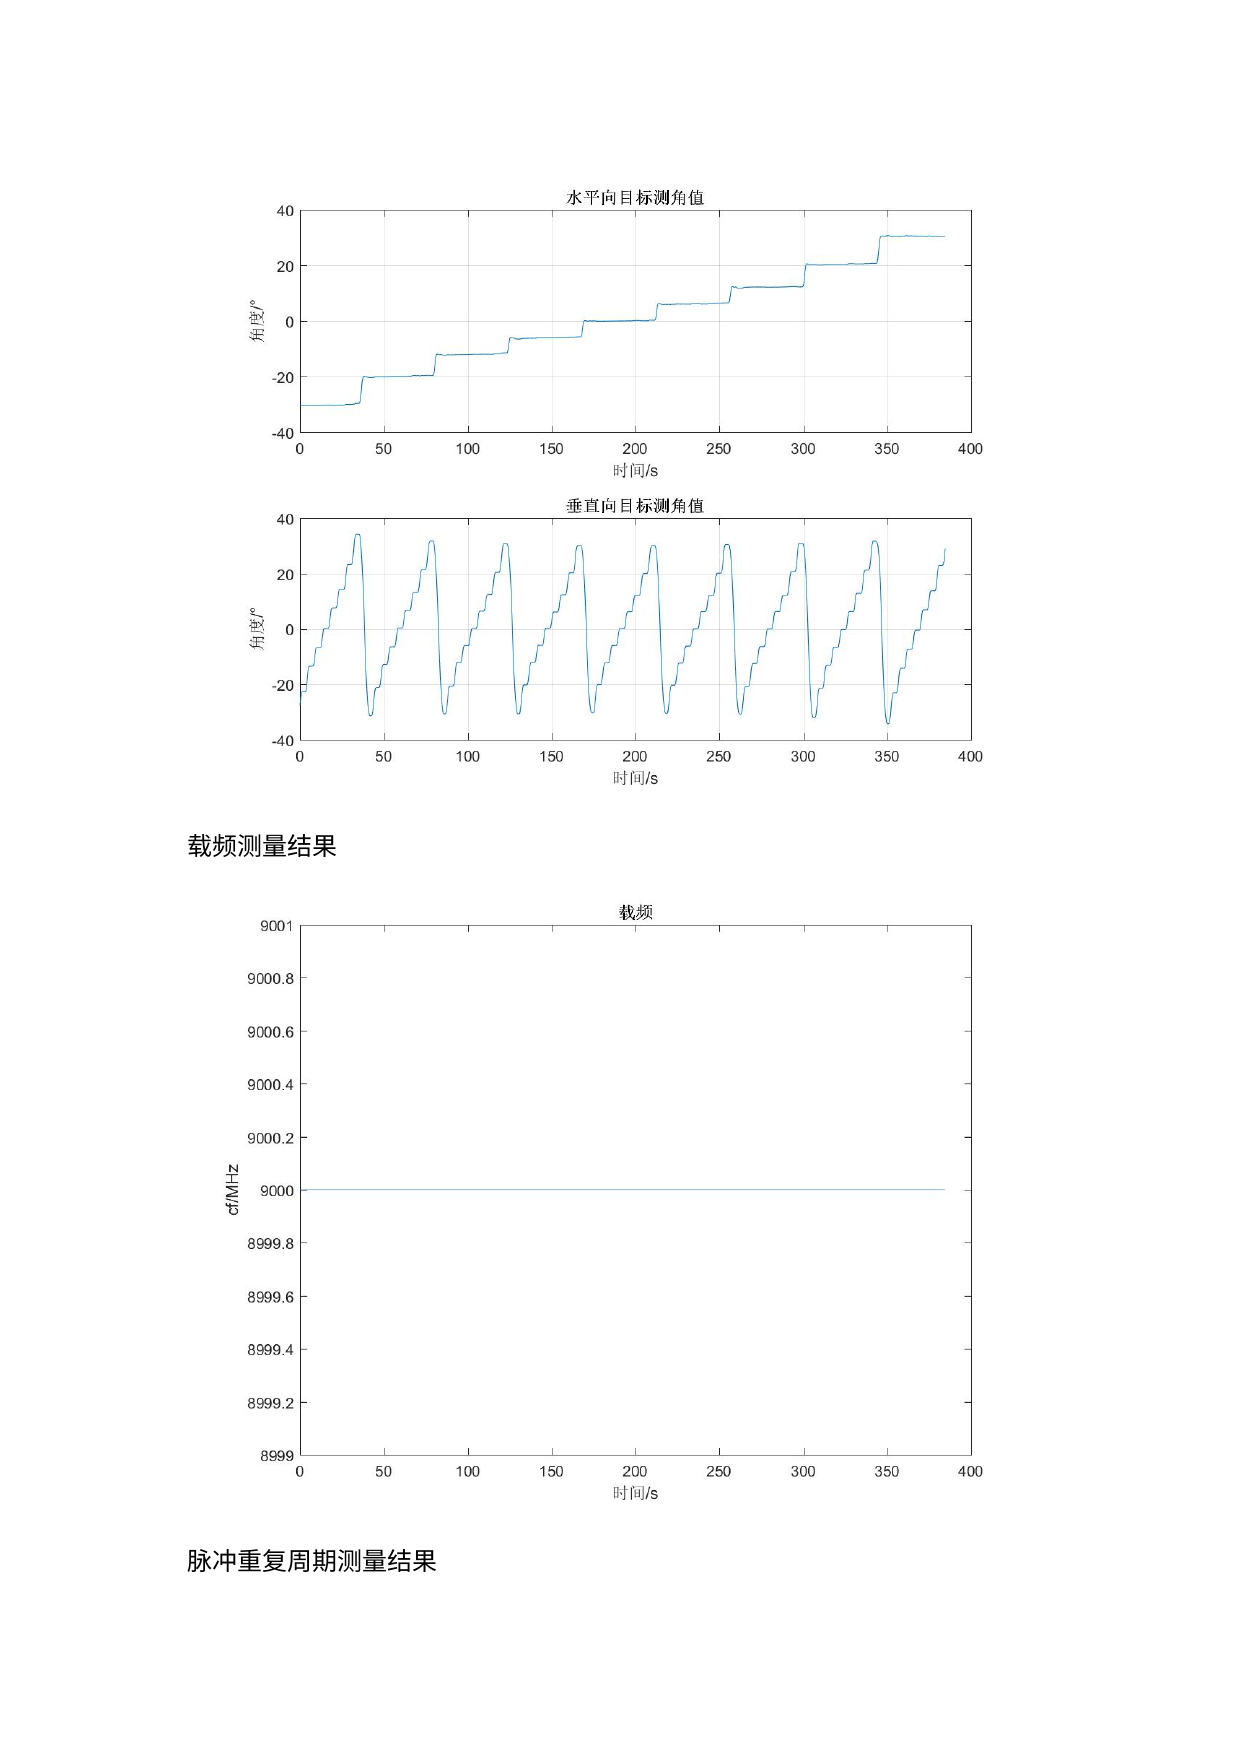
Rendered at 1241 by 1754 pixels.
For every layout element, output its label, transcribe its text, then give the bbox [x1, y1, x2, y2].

text 脉冲重复周期测量结果 [187, 1527, 1053, 1592]
picture [187, 162, 1053, 811]
text 载频测量结果 [187, 812, 1053, 877]
picture [187, 877, 1053, 1526]
